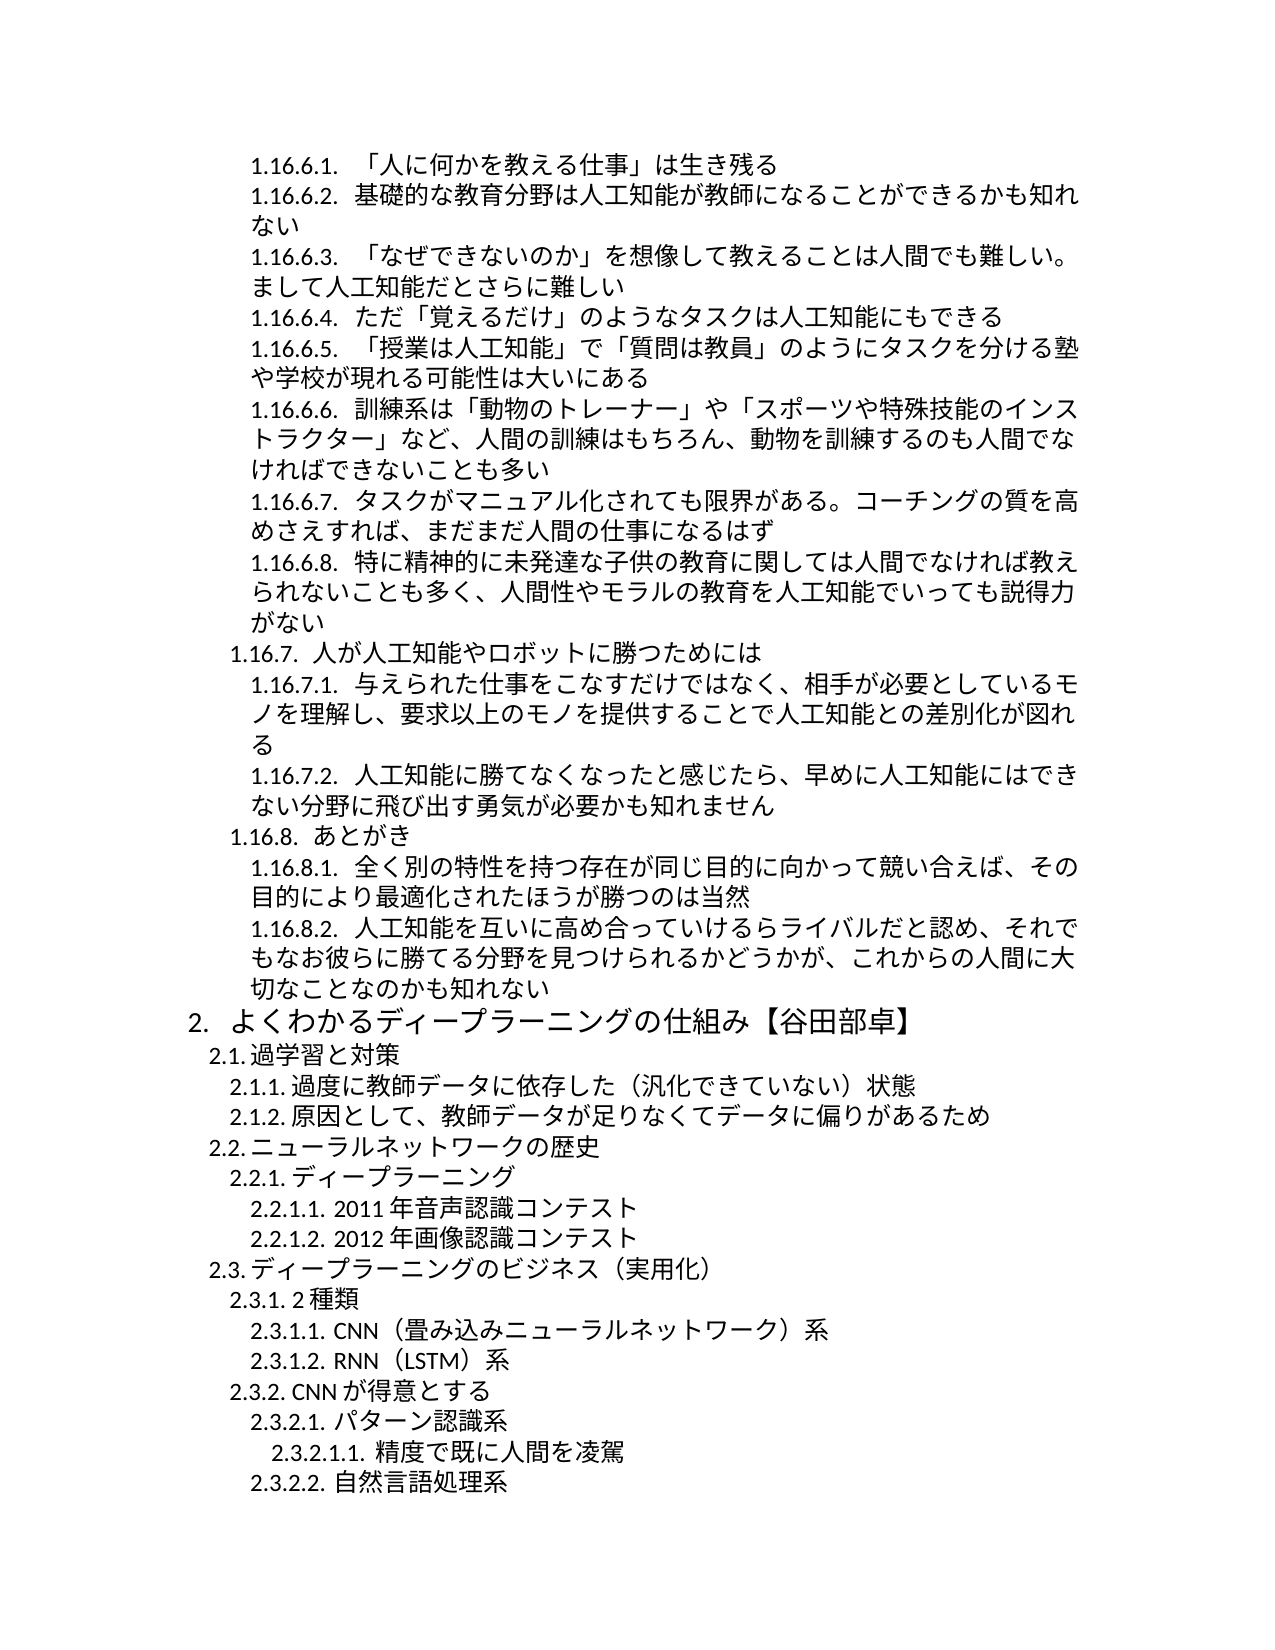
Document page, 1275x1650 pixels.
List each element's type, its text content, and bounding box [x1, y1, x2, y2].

subtitle 自然言語処理系 [250, 1467, 1087, 1498]
subtitle CNNが得意とする [229, 1376, 1087, 1406]
subtitle 基礎的な教育分野は人工知能が教師になることができるかも知れない [250, 181, 1087, 242]
subtitle タスクがマニュアル化されても限界がある。コーチングの質を高めさえすれば、まだまだ人間の仕事になるはず [250, 486, 1087, 547]
subtitle 2種類 [229, 1284, 1087, 1315]
subtitle 人が人工知能やロボットに勝つためには [229, 638, 1087, 669]
subtitle パターン認識系 [250, 1406, 1087, 1437]
subtitle あとがき [229, 821, 1087, 852]
subtitle 過学習と対策 [208, 1040, 1087, 1071]
subtitle 過度に教師データに依存した（汎化できていない）状態 [229, 1071, 1087, 1101]
subtitle CNN（畳み込みニューラルネットワーク）系 [250, 1315, 1087, 1345]
subtitle 全く別の特性を持つ存在が同じ目的に向かって競い合えば、その目的により最適化されたほうが勝つのは当然 [250, 852, 1087, 913]
subtitle 2011年音声認識コンテスト [250, 1193, 1087, 1223]
subtitle RNN（LSTM）系 [250, 1345, 1087, 1376]
subtitle 精度で既に人間を凌駕 [271, 1437, 1087, 1467]
subtitle 与えられた仕事をこなすだけではなく、相手が必要としているモノを理解し、要求以上のモノを提供することで人工知能との差別化が図れる [250, 669, 1087, 760]
subtitle ディープラーニング [229, 1162, 1087, 1193]
subtitle 2012年画像認識コンテスト [250, 1223, 1087, 1254]
subtitle 人工知能に勝てなくなったと感じたら、早めに人工知能にはできない分野に飛び出す勇気が必要かも知れません [250, 760, 1087, 821]
subtitle 人工知能を互いに高め合っていけるらライバルだと認め、それでもなお彼らに勝てる分野を見つけられるかどうかが、これからの人間に大切なことなのかも知れない [250, 913, 1087, 1004]
subtitle 「なぜできないのか」を想像して教えることは人間でも難しい。まして人工知能だとさらに難しい [250, 242, 1087, 303]
subtitle よくわかるディープラーニングの仕組み【谷田部卓】 [187, 1004, 1087, 1040]
subtitle ニューラルネットワークの歴史 [208, 1132, 1087, 1162]
subtitle 原因として、教師データが足りなくてデータに偏りがあるため [229, 1101, 1087, 1132]
subtitle ただ「覚えるだけ」のようなタスクは人工知能にもできる [250, 303, 1087, 333]
subtitle 訓練系は「動物のトレーナー」や「スポーツや特殊技能のインストラクター」など、人間の訓練はもちろん、動物を訓練するのも人間でなければできないことも多い [250, 394, 1087, 486]
subtitle ディープラーニングのビジネス（実用化） [208, 1254, 1087, 1284]
subtitle 特に精神的に未発達な子供の教育に関しては人間でなければ教えられないことも多く、人間性やモラルの教育を人工知能でいっても説得力がない [250, 547, 1087, 638]
subtitle 「人に何かを教える仕事」は生き残る [250, 150, 1087, 181]
subtitle 「授業は人工知能」で「質問は教員」のようにタスクを分ける塾や学校が現れる可能性は大いにある [250, 333, 1087, 394]
